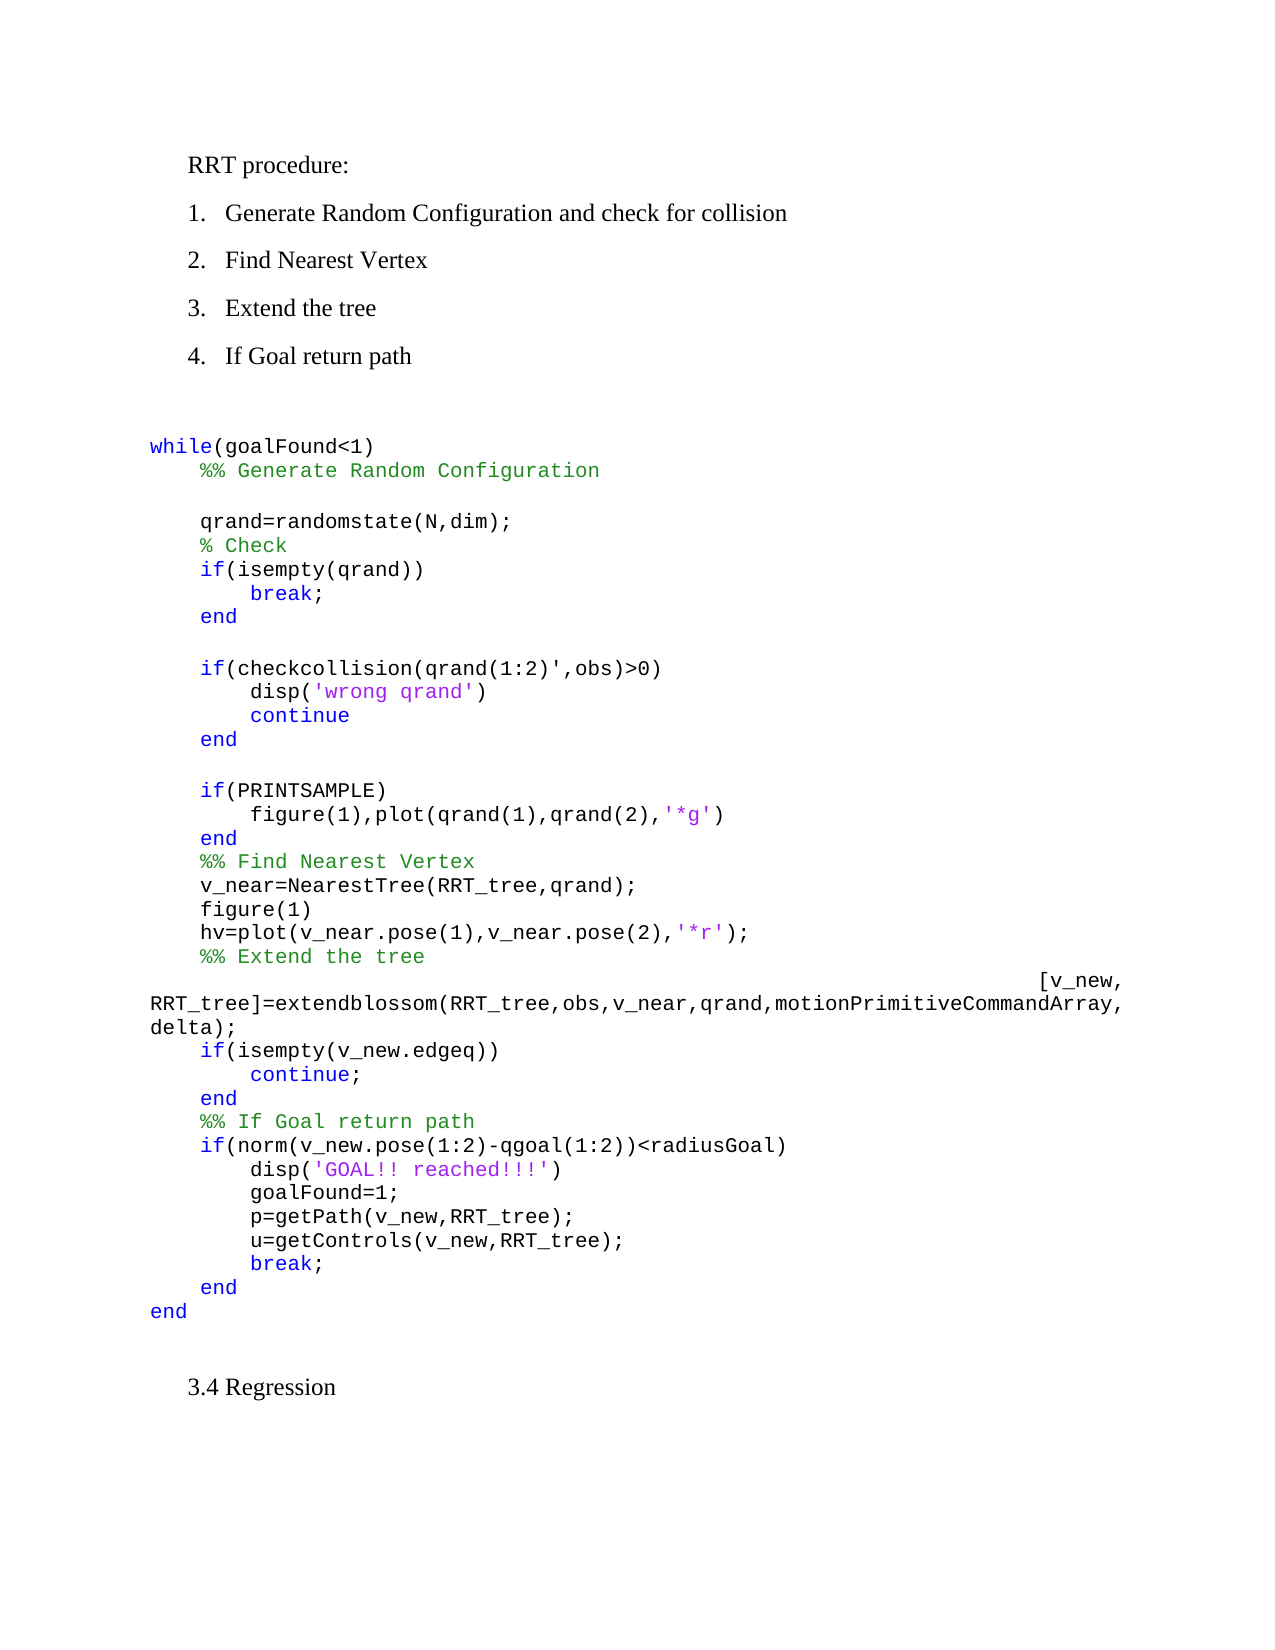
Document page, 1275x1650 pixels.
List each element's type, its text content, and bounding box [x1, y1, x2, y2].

text disp('GOAL!! reached!!!') [150, 1159, 1125, 1182]
text %% Generate Random Configuration [150, 460, 1125, 483]
text while(goalFound<1) [150, 436, 1125, 460]
text break; [150, 1253, 1125, 1277]
text end [150, 729, 1125, 752]
text % Check [150, 535, 1125, 559]
text v_near=NearestTree(RRT_tree,qrand); [150, 875, 1125, 899]
text disp('wrong qrand') [150, 681, 1125, 705]
text if(isempty(v_new.edgeq)) [150, 1041, 1125, 1064]
text goalFound=1; [150, 1182, 1125, 1206]
text end [150, 828, 1125, 851]
text %% Extend the tree [150, 946, 1125, 969]
text if(checkcollision(qrand(1:2)',obs)>0) [150, 658, 1125, 681]
text RRT procedure: [187, 150, 1125, 179]
text [v_new, RRT_tree]=extendblossom(RRT_tree,obs,v_near,qrand,motionPrimitiveCommandArray,delta); [150, 969, 1125, 1041]
text if(isempty(qrand)) [150, 559, 1125, 582]
text figure(1),plot(qrand(1),qrand(2),'*g') [150, 804, 1125, 828]
text continue; [150, 1064, 1125, 1088]
text end [150, 606, 1125, 630]
list Find Nearest Vertex [187, 245, 1125, 274]
text p=getPath(v_new,RRT_tree); [150, 1206, 1125, 1230]
text end [150, 1277, 1125, 1301]
text figure(1) [150, 899, 1125, 922]
list If Goal return path [187, 341, 1125, 369]
list Extend the tree [187, 293, 1125, 322]
text qrand=randomstate(N,dim); [150, 512, 1125, 535]
text %% If Goal return path [150, 1111, 1125, 1135]
text end [150, 1088, 1125, 1111]
text if(norm(v_new.pose(1:2)-qgoal(1:2))<radiusGoal) [150, 1135, 1125, 1159]
text continue [150, 705, 1125, 729]
text hv=plot(v_near.pose(1),v_near.pose(2),'*r'); [150, 922, 1125, 946]
text 3.4 Regression [187, 1372, 1125, 1401]
text %% Find Nearest Vertex [150, 851, 1125, 875]
text u=getControls(v_new,RRT_tree); [150, 1230, 1125, 1253]
list Generate Random Configuration and check for collision [187, 198, 1125, 226]
text if(PRINTSAMPLE) [150, 780, 1125, 804]
text end [150, 1301, 1125, 1324]
text break; [150, 582, 1125, 606]
